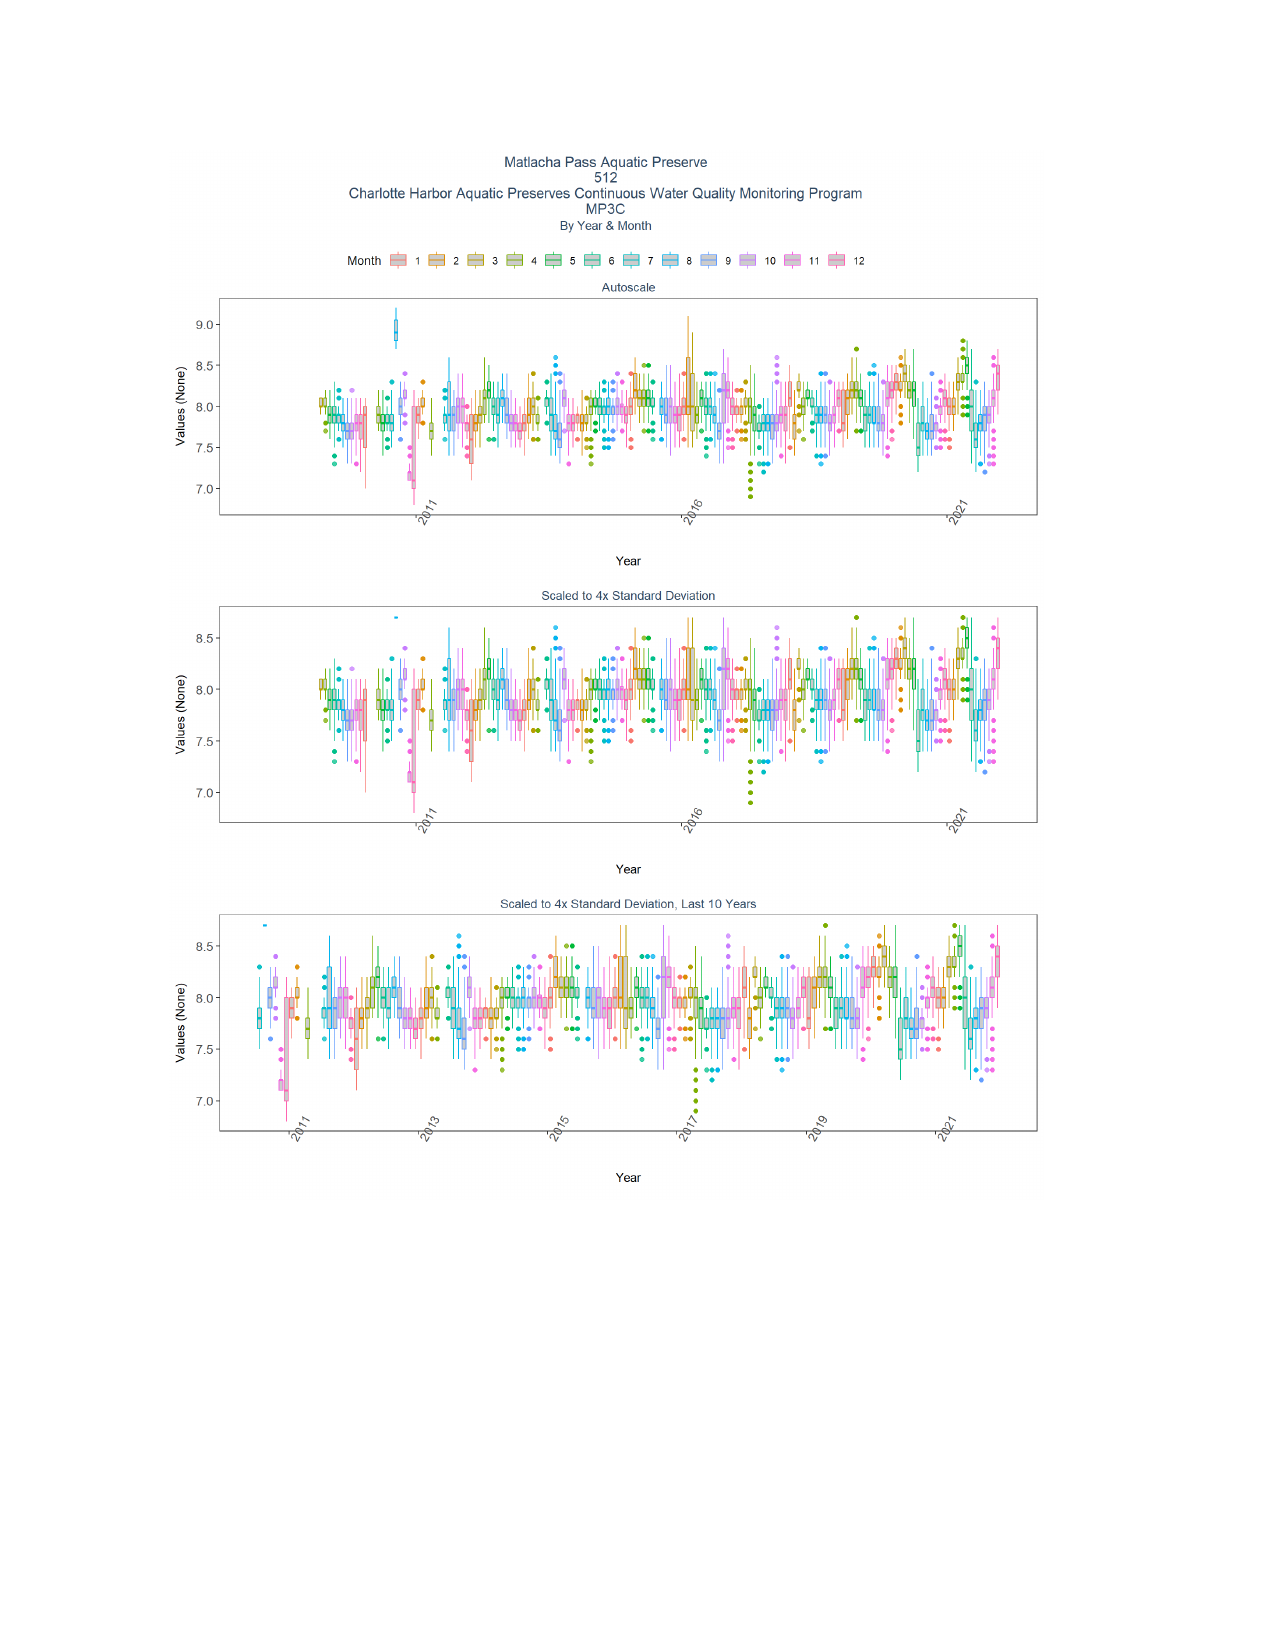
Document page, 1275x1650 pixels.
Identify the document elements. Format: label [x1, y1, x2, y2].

picture [168, 150, 1044, 1200]
